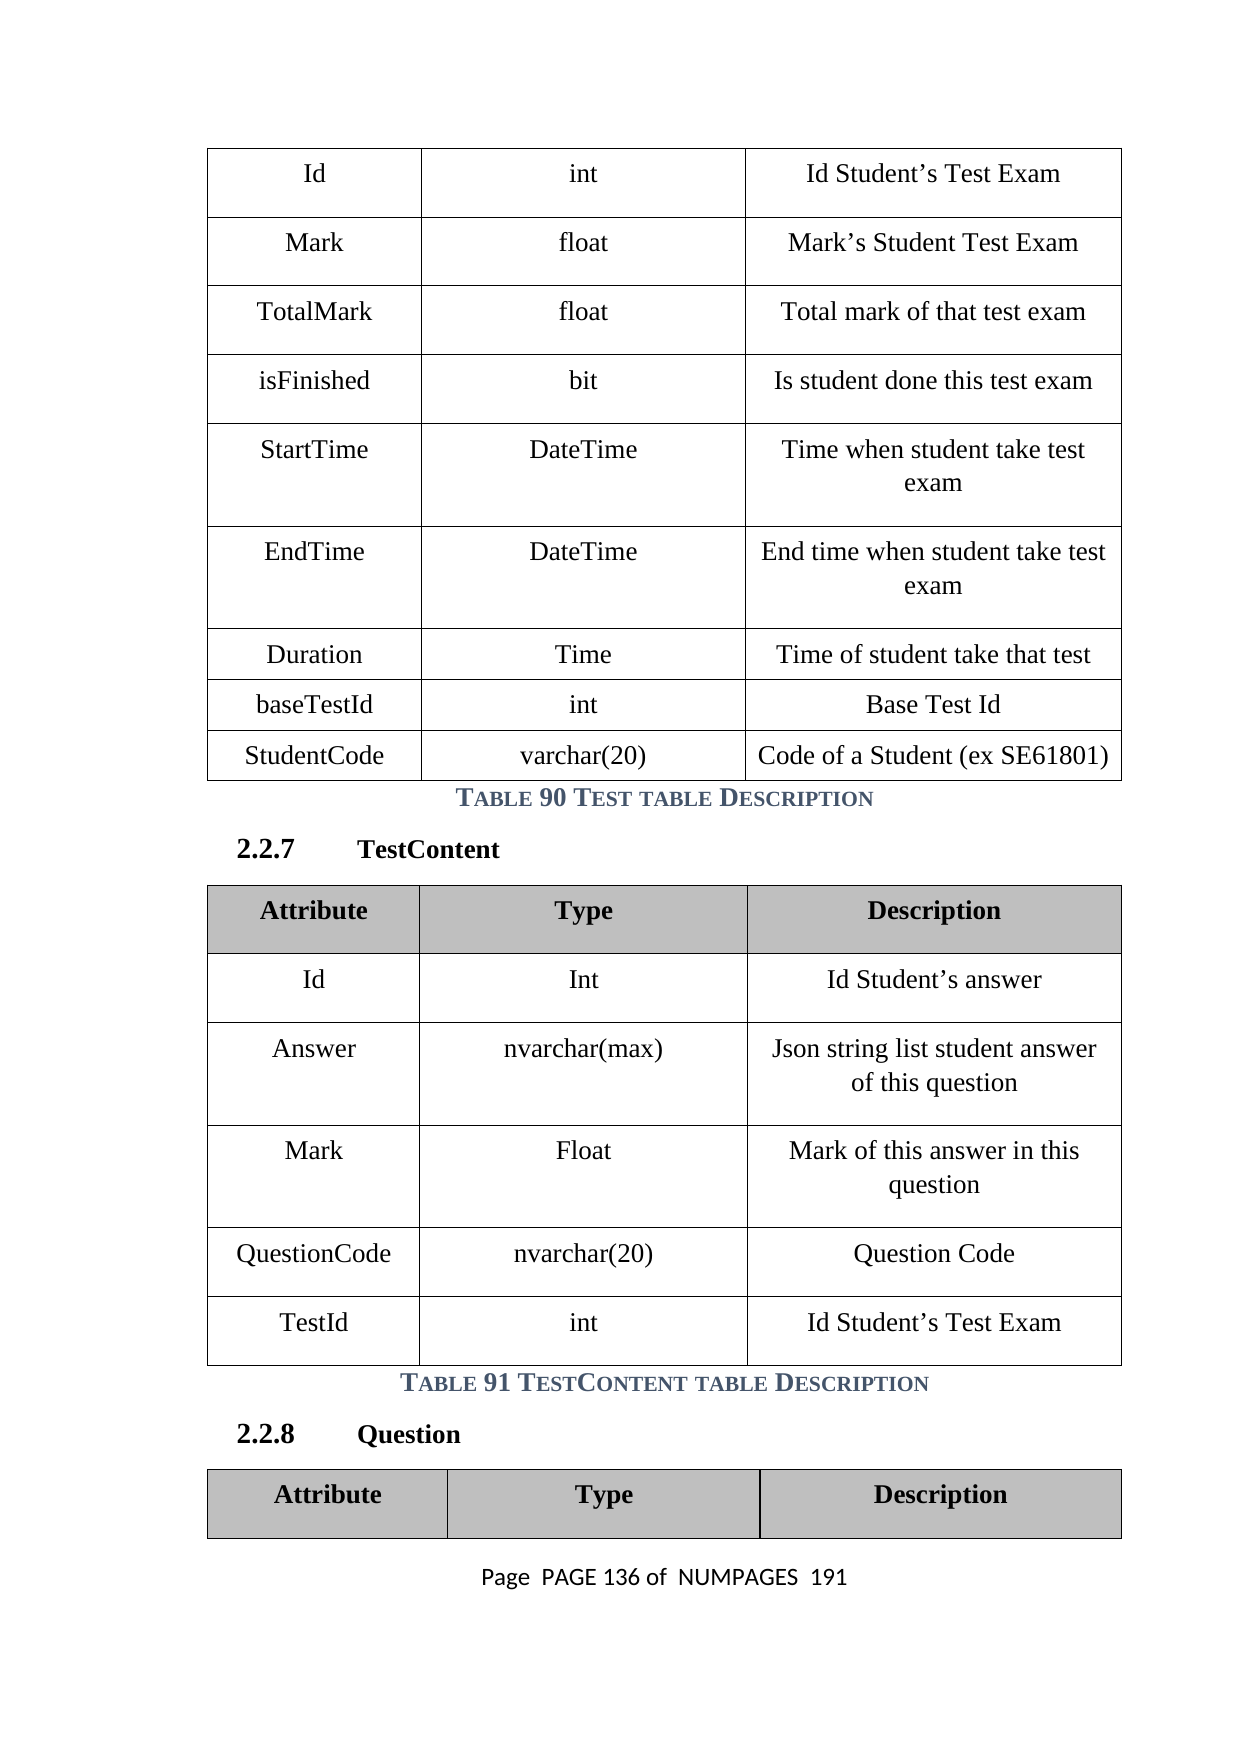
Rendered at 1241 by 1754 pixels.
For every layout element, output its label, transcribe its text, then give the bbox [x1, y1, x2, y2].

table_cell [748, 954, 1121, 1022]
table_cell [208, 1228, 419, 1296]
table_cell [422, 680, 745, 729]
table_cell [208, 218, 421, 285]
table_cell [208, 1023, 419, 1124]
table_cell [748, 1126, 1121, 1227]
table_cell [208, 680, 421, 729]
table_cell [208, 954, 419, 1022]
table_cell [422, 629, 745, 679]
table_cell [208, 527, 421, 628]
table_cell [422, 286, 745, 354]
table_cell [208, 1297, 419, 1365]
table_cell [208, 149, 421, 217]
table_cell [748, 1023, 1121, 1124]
text Table 91 TestContent table Description [207, 1366, 1122, 1397]
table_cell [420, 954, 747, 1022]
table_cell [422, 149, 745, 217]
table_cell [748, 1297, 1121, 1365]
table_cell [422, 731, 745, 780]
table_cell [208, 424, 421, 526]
text Table 90 Test table Description [207, 781, 1122, 813]
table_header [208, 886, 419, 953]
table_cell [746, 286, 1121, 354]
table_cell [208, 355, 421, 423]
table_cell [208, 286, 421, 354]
subtitle Question [207, 1416, 1122, 1449]
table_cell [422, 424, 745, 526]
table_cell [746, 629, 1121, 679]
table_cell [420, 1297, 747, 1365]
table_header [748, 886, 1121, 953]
subtitle TestContent [207, 832, 1122, 865]
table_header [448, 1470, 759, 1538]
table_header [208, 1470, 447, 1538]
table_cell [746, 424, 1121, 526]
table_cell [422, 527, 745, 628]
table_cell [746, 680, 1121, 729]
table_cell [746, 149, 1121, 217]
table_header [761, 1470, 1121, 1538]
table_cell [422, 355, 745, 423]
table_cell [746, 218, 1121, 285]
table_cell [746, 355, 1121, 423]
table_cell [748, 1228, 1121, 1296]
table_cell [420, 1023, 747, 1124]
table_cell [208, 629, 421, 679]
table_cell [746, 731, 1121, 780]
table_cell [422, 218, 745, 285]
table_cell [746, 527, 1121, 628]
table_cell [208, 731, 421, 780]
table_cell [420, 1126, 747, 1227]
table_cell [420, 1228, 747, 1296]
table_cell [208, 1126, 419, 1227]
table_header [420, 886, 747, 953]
